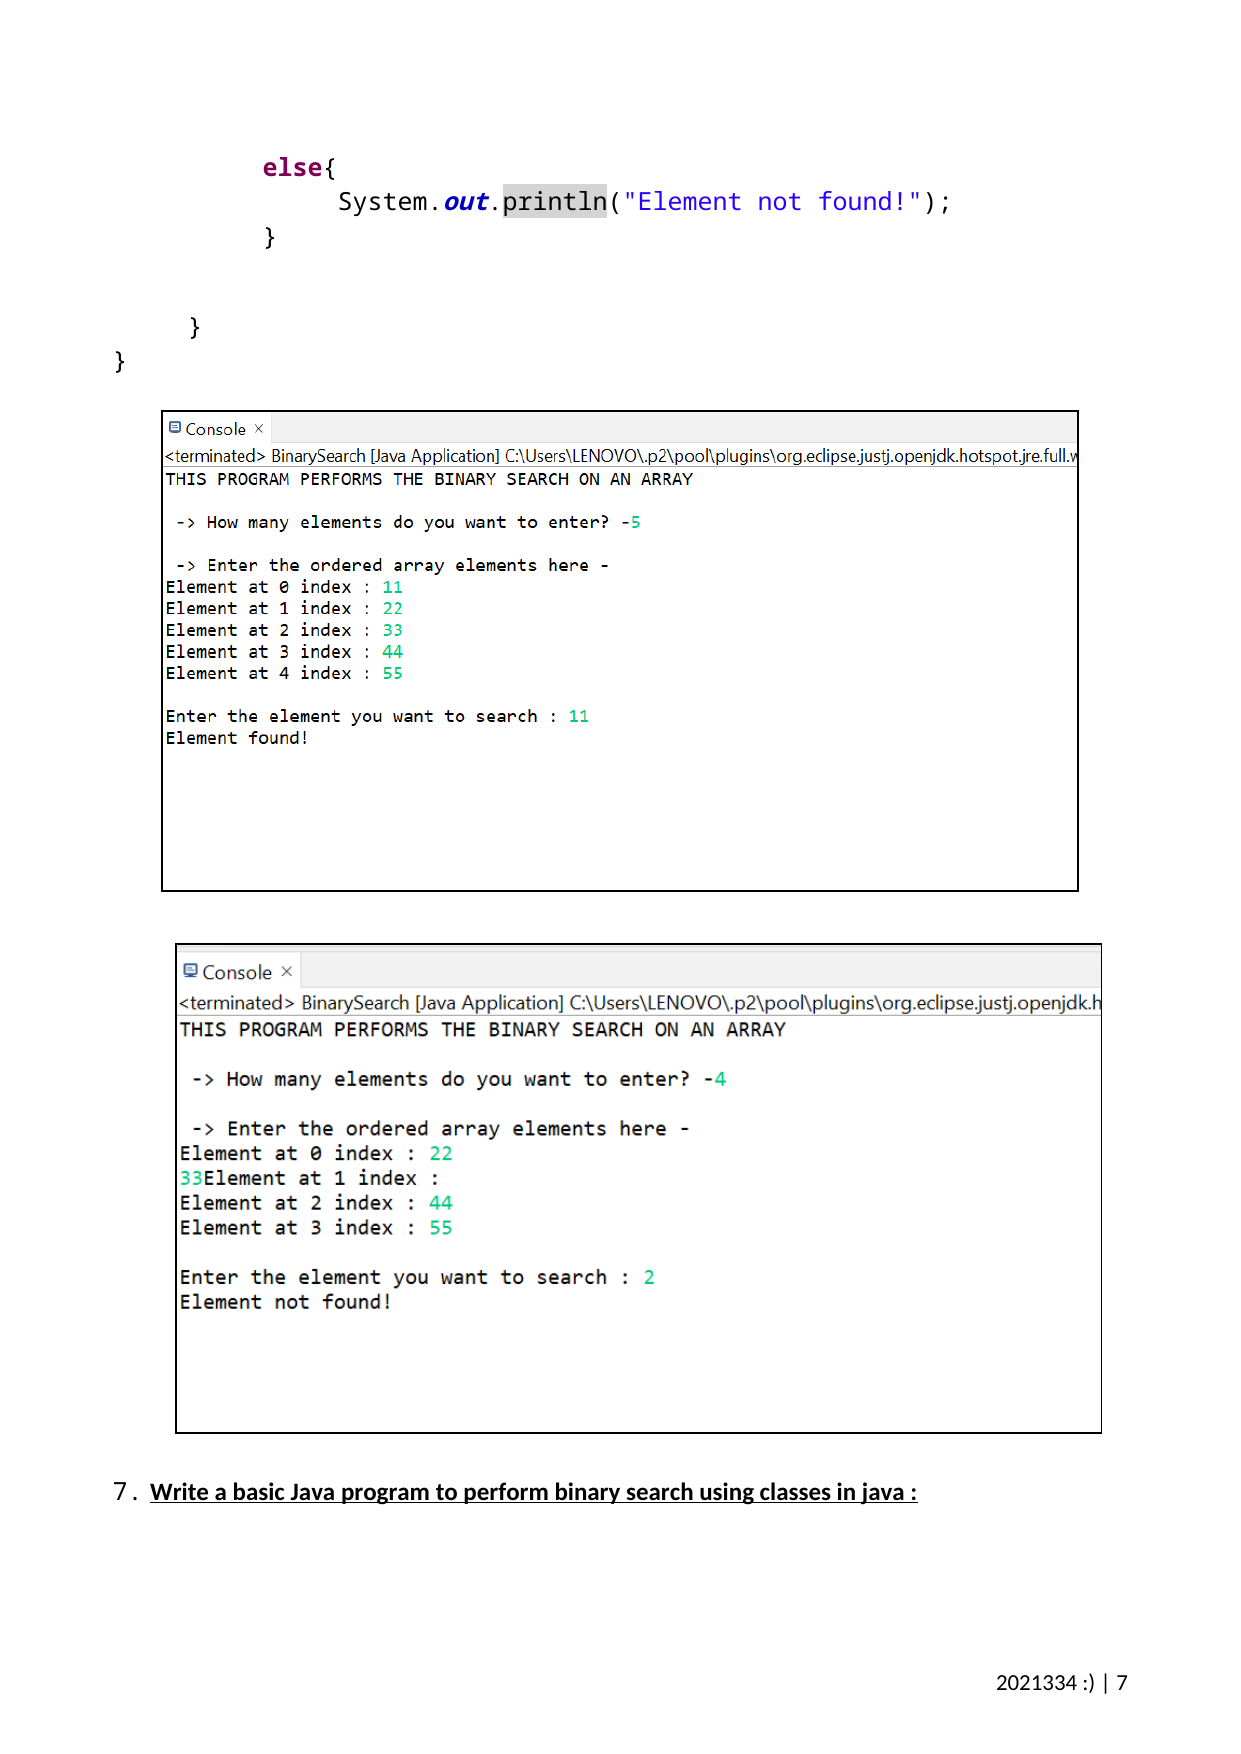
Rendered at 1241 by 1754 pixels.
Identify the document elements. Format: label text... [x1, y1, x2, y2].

picture [177, 945, 1101, 1432]
text System.out.println("Element not found!"); [607, 184, 1128, 218]
picture [163, 412, 1077, 890]
text else{ [112, 150, 1128, 184]
text } [112, 342, 1128, 376]
text } [112, 308, 1128, 342]
list Write a basic Java program to perform binary search using classes in java : [112, 1473, 1128, 1507]
text } [112, 218, 1128, 252]
text System.out.println("Element not found!"); [112, 184, 503, 218]
